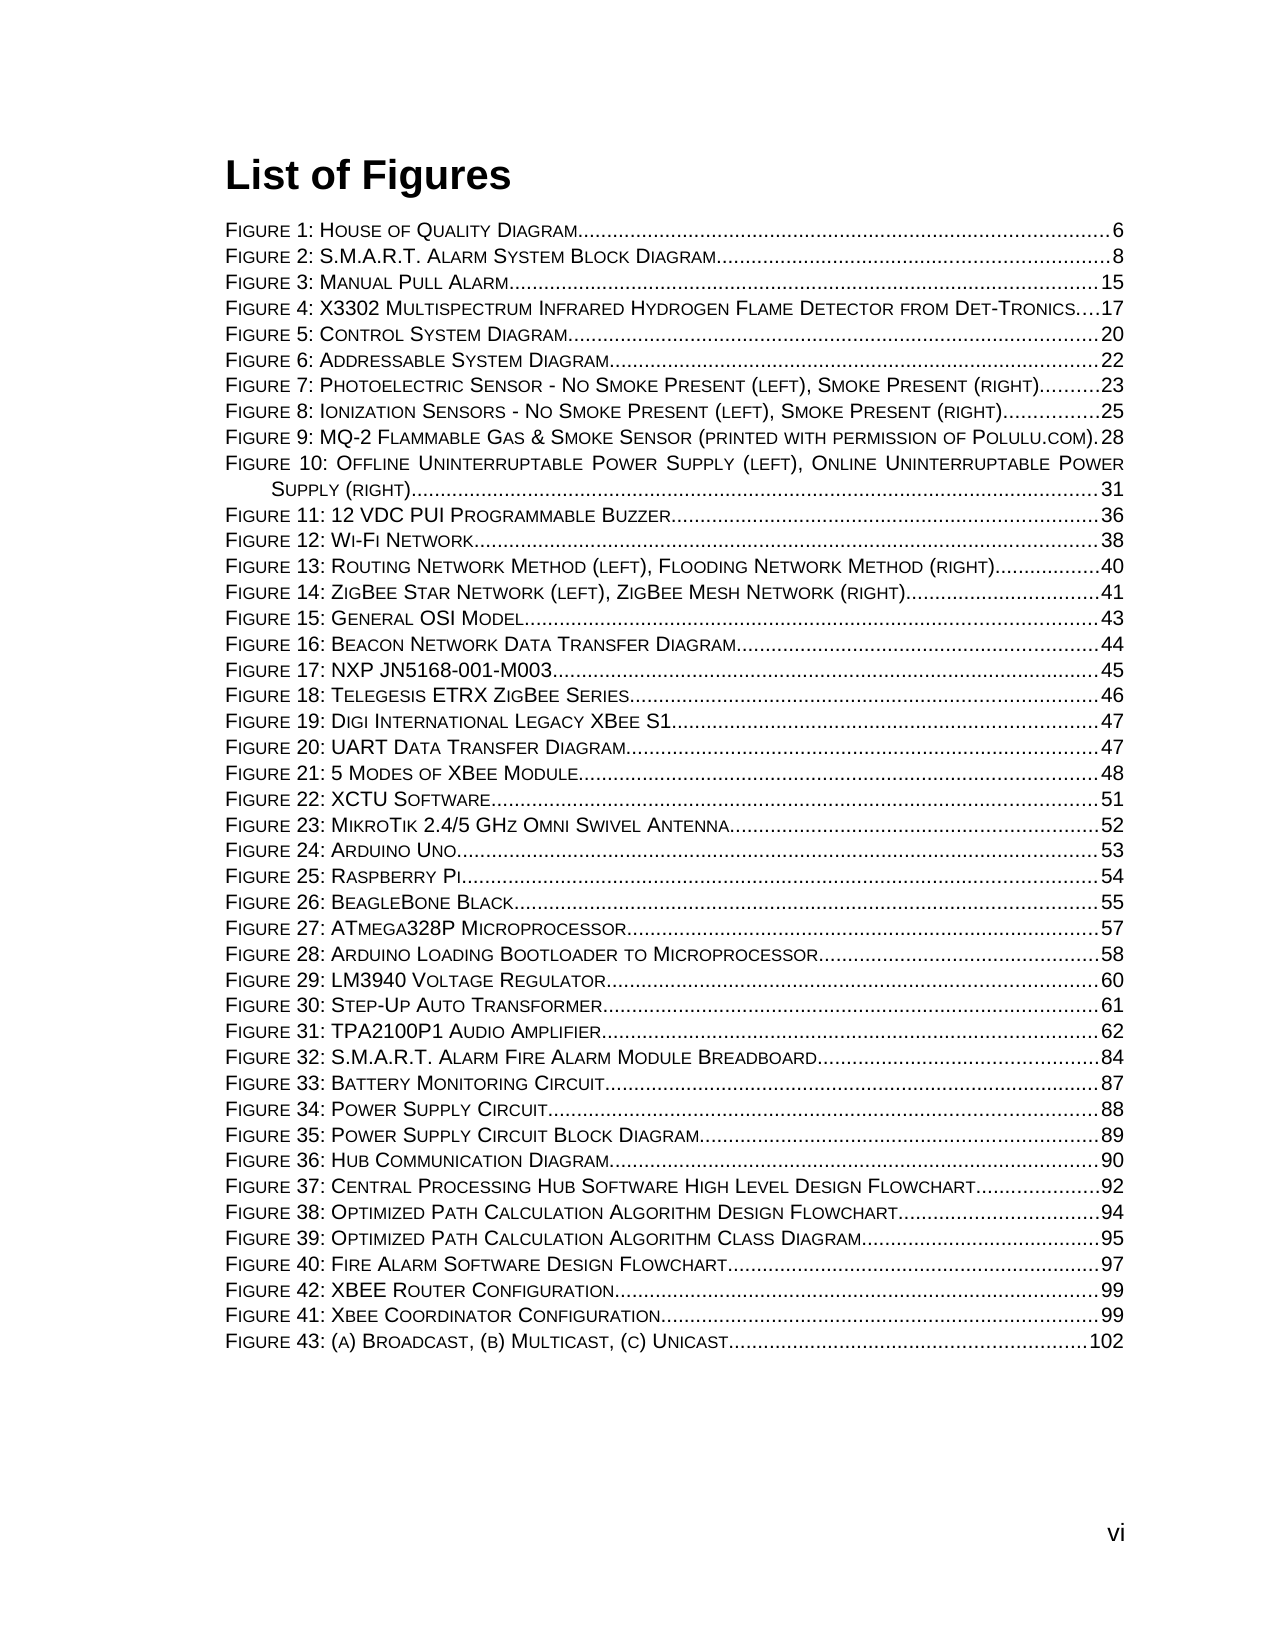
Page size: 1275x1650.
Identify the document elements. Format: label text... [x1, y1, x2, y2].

text Figure 36: Hub Communication Diagram 90 [225, 1148, 1125, 1172]
text Figure 35: Power Supply Circuit Block Diagram 89 [225, 1122, 1125, 1146]
text Figure 8: Ionization Sensors - No Smoke Present (left), Smoke Present (right) 25 [225, 399, 1125, 423]
text Figure 10: Offline Uninterruptable Power Supply (left), Online Uninterruptable Power Supply (right) 31 [225, 451, 1125, 501]
text Figure 43: (a) Broadcast, (b) Multicast, (c) Unicast 102 [225, 1329, 1125, 1353]
text Figure 24: Arduino Uno 53 [225, 838, 1125, 862]
text Figure 40: Fire Alarm Software Design Flowchart 97 [225, 1252, 1125, 1276]
text Figure 26: BeagleBone Black 55 [225, 890, 1125, 914]
text Figure 5: Control System Diagram 20 [225, 322, 1125, 346]
text Figure 16: Beacon Network Data Transfer Diagram 44 [225, 632, 1125, 656]
text Figure 28: Arduino Loading Bootloader to Microprocessor 58 [225, 942, 1125, 966]
text Figure 39: Optimized Path Calculation Algorithm Class Diagram. 95 [225, 1226, 1125, 1250]
subtitle List of Figures [225, 150, 1125, 198]
text Figure 29: LM3940 Voltage Regulator 60 [225, 967, 1125, 991]
text Figure 33: Battery Monitoring Circuit 87 [225, 1071, 1125, 1095]
text Figure 37: Central Processing Hub Software High Level Design Flowchart 92 [225, 1174, 1125, 1198]
text Figure 34: Power Supply Circuit 88 [225, 1097, 1125, 1121]
text Figure 15: General OSI Model 43 [225, 606, 1125, 630]
text Figure 4: X3302 Multispectrum Infrared Hydrogen Flame Detector from Det-Tronics 17 [225, 296, 1125, 320]
text Figure 20: UART Data Transfer Diagram 47 [225, 735, 1125, 759]
text Figure 21: 5 Modes of XBee Module 48 [225, 761, 1125, 785]
text Figure 2: S.M.A.R.T. Alarm System Block Diagram 8 [225, 244, 1125, 268]
text Figure 23: MikroTik 2.4/5 GHz Omni Swivel Antenna 52 [225, 812, 1125, 836]
text Figure 27: ATmega328P Microprocessor 57 [225, 916, 1125, 940]
text Figure 13: Routing Network Method (left), Flooding Network Method (right) 40 [225, 554, 1125, 578]
text Figure 31: TPA2100P1 Audio Amplifier 62 [225, 1019, 1125, 1043]
text Figure 22: XCTU Software 51 [225, 787, 1125, 811]
text Figure 42: XBEE Router Configuration 99 [225, 1277, 1125, 1301]
text Figure 12: Wi-Fi Network 38 [225, 528, 1125, 552]
text Figure 25: Raspberry Pi 54 [225, 864, 1125, 888]
text Figure 18: Telegesis ETRX ZigBee Series 46 [225, 683, 1125, 707]
text Figure 30: Step-Up Auto Transformer 61 [225, 993, 1125, 1017]
text Figure 14: ZigBee Star Network (left), ZigBee Mesh Network (right) 41 [225, 580, 1125, 604]
text Figure 11: 12 VDC PUI Programmable Buzzer 36 [225, 502, 1125, 526]
text Figure 19: Digi International Legacy XBee S1 47 [225, 709, 1125, 733]
text Figure 17: NXP JN5168-001-M003 45 [225, 657, 1125, 681]
text Figure 9: MQ-2 Flammable Gas & Smoke Sensor (printed with permission of Polulu.com) 28 [225, 425, 1125, 449]
text Figure 32: S.M.A.R.T. Alarm Fire Alarm Module Breadboard 84 [225, 1045, 1125, 1069]
text Figure 41: Xbee Coordinator Configuration 99 [225, 1303, 1125, 1327]
text Figure 38: Optimized Path Calculation Algorithm Design Flowchart 94 [225, 1200, 1125, 1224]
text Figure 3: Manual Pull Alarm 15 [225, 270, 1125, 294]
text Figure 1: House of Quality Diagram 6 [225, 218, 1125, 242]
text Figure 7: Photoelectric Sensor - No Smoke Present (left), Smoke Present (right) 23 [225, 373, 1125, 397]
text Figure 6: Addressable System Diagram 22 [225, 347, 1125, 371]
